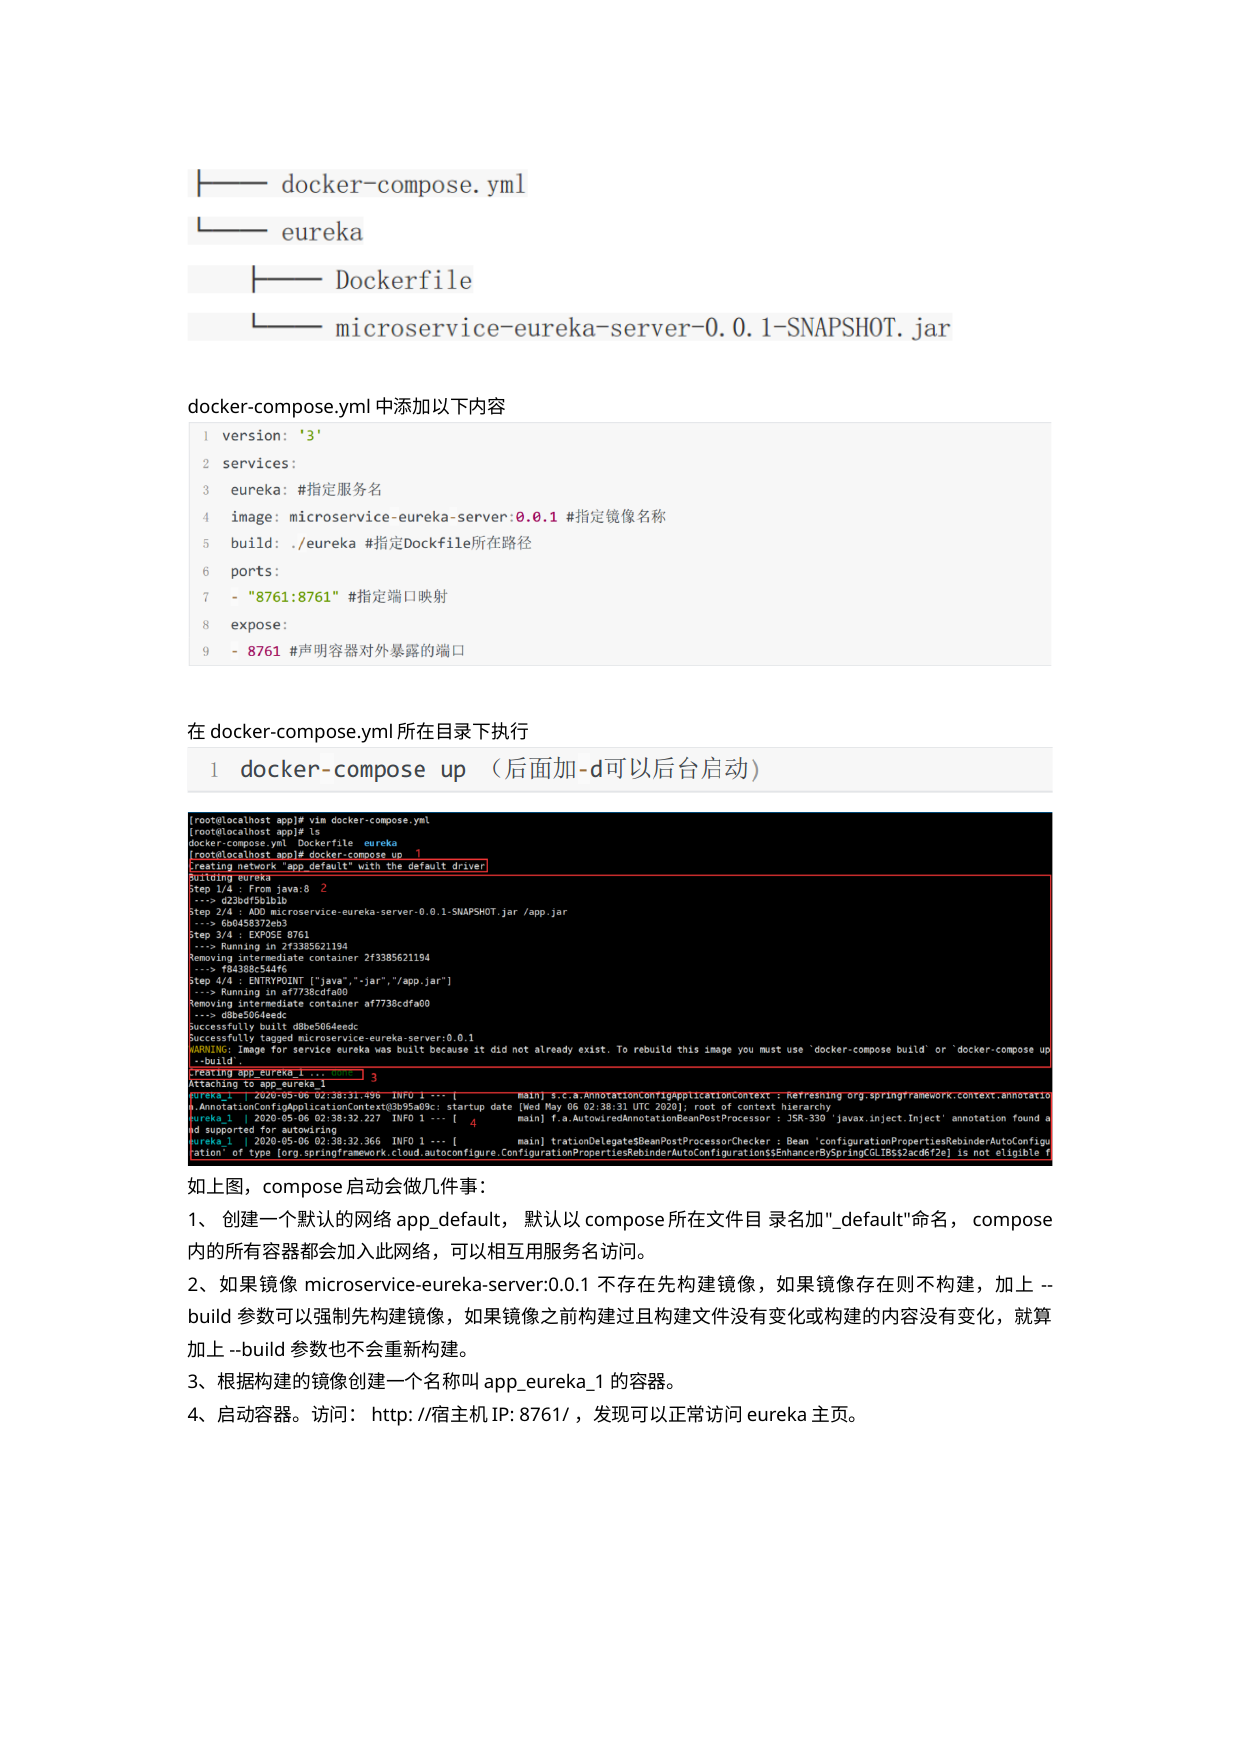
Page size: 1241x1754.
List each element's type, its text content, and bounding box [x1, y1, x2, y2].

picture [187, 422, 1053, 666]
picture [187, 162, 1053, 350]
text 如上图，compose启动会做几件事： 1、 创建一个默认的网络app_default， 默认以compose所在文件目 录名加"_default"命名， compose内的所有容器都会加入此网络，可以相互用服务名访问。 2、如果镜像 microservice-eureka-server:0.0.1 不存在先构建镜像，如果镜像存在则不构建，加上 --build 参数可以强制先构建镜像，如果镜像之前构建过且构建文件没有变化或构建的内容没有变化，就算加上 --build 参数也不会重新构建。 3、根据构建的镜像创建一个名称叫 app_eureka_1 的容器。 4、启动容器。访问： http: //宿主机IP: 8761/ ，发现可以正常访问eureka主页。 [187, 1169, 1053, 1429]
text docker-compose.yml中添加以下内容 [187, 389, 1053, 422]
picture [187, 812, 1053, 1166]
text 在docker-compose.yml所在目录下执行 [187, 714, 1053, 747]
picture [187, 747, 1053, 793]
